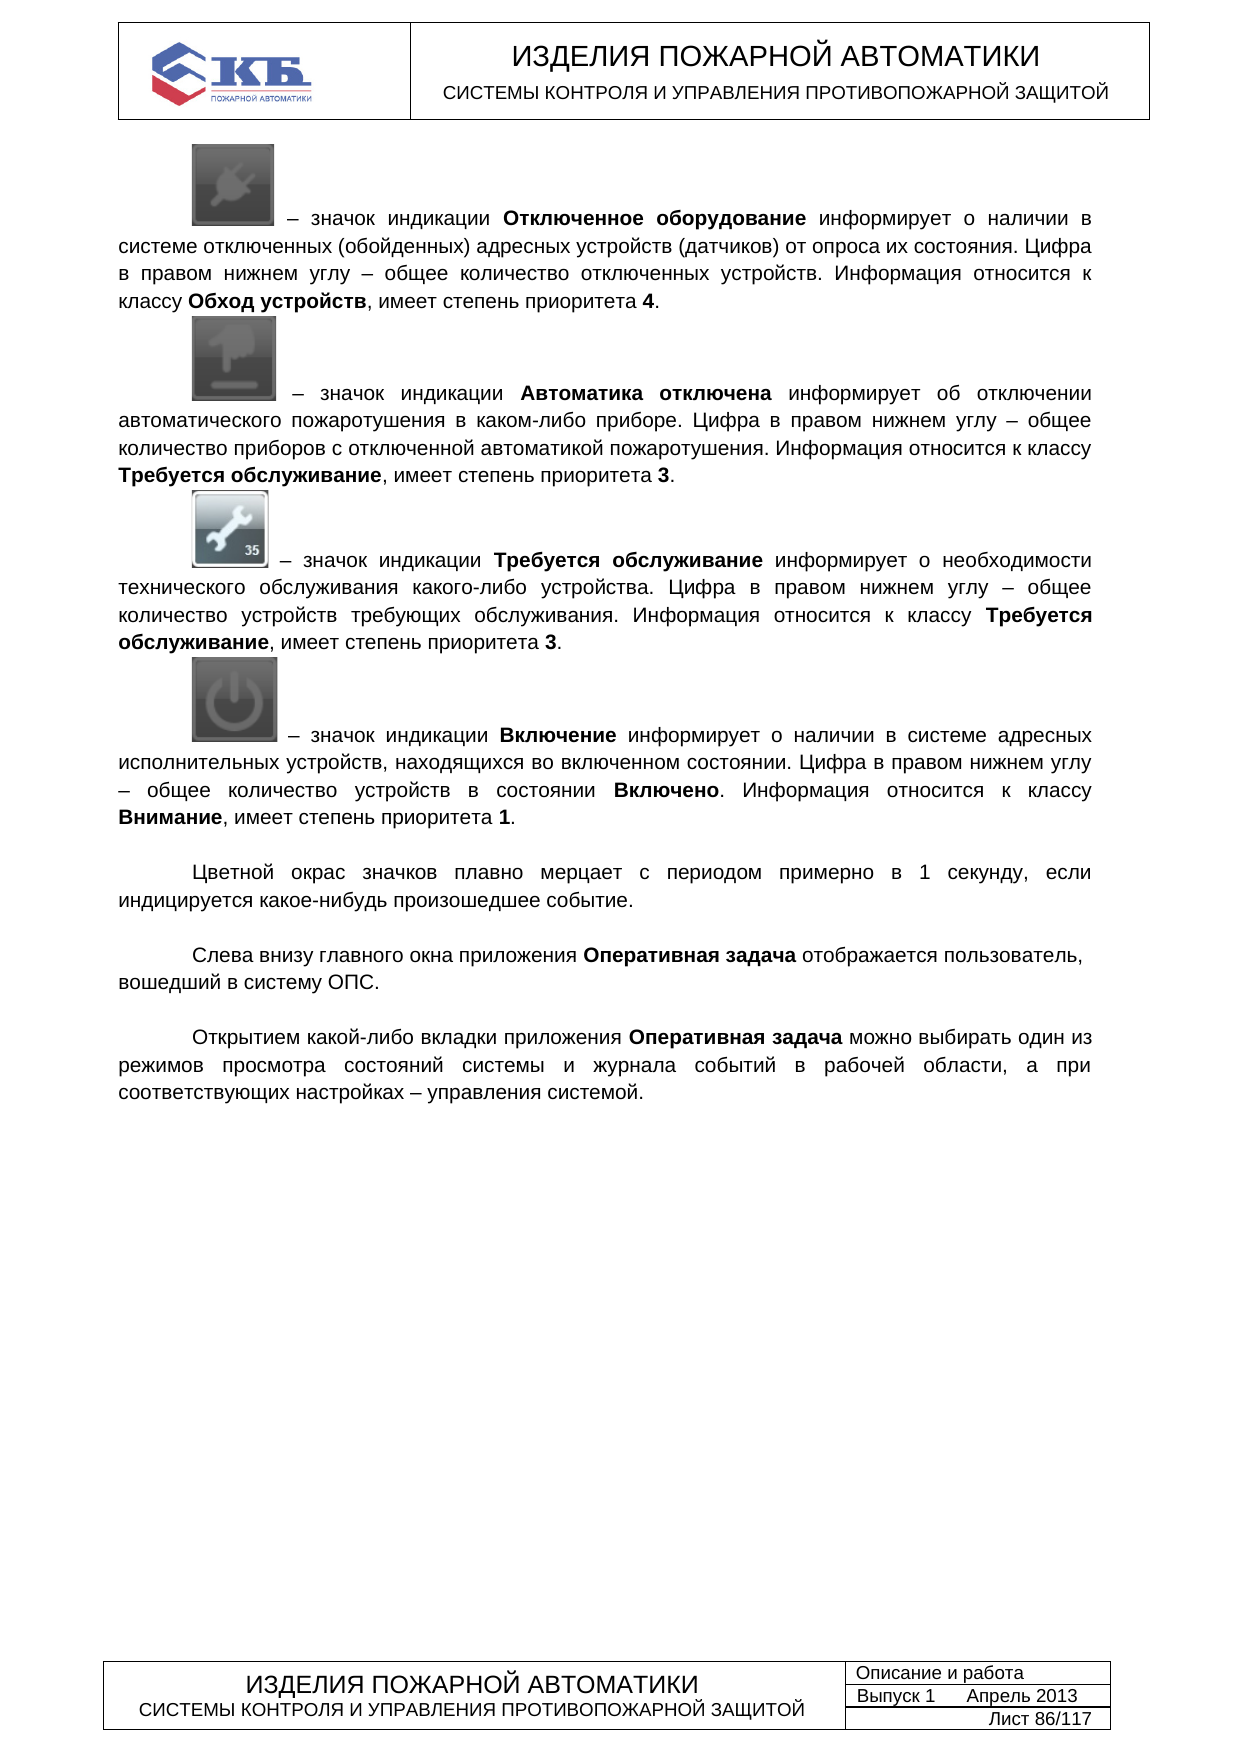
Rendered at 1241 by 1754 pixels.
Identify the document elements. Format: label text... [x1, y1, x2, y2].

picture [191, 490, 269, 568]
list Слева внизу главного окна приложения Оперативная задача отображается пользователь, вошедший в систему ОПС. [118, 942, 1092, 994]
list – значок индикации Включение информирует о наличии в системе адресных исполнительных устройств, находящихся во включенном состоянии. Цифра в правом нижнем углу – общее количество устройств в состоянии Включено. Информация относится к классу Внимание, имеет степень приоритета 1. [118, 658, 1092, 829]
list – значок индикации Отключенное оборудование информирует о наличии в системе отключенных (обойденных) адресных устройств (датчиков) от опроса их состояния. Цифра в правом нижнем углу – общее количество отключенных устройств. Информация относится к классу Обход устройств, имеет степень приоритета 4. [118, 144, 1092, 312]
list Цветной окрас значков плавно мерцает с периодом примерно в 1 секунду, если индицируется какое-нибудь произошедшее событие. [118, 860, 1092, 911]
list Открытием какой-либо вкладки приложения Оперативная задача можно выбирать один из режимов просмотра состояний системы и журнала событий в рабочей области, а при соответствующих настройках – управления системой. [118, 1025, 1092, 1104]
picture [191, 657, 278, 742]
list – значок индикации Требуется обслуживание информирует о необходимости технического обслуживания какого-либо устройства. Цифра в правом нижнем углу – общее количество устройств требующих обслуживания. Информация относится к классу Требуется обслуживание, имеет степень приоритета 3. [118, 491, 1092, 654]
picture [191, 144, 275, 226]
picture [148, 34, 325, 115]
list – значок индикации Автоматика отключена информирует об отключении автоматического пожаротушения в каком-либо приборе. Цифра в правом нижнем углу – общее количество приборов с отключенной автоматикой пожаротушения. Информация относится к классу Требуется обслуживание, имеет степень приоритета 3. [118, 316, 1092, 487]
picture [191, 316, 277, 401]
